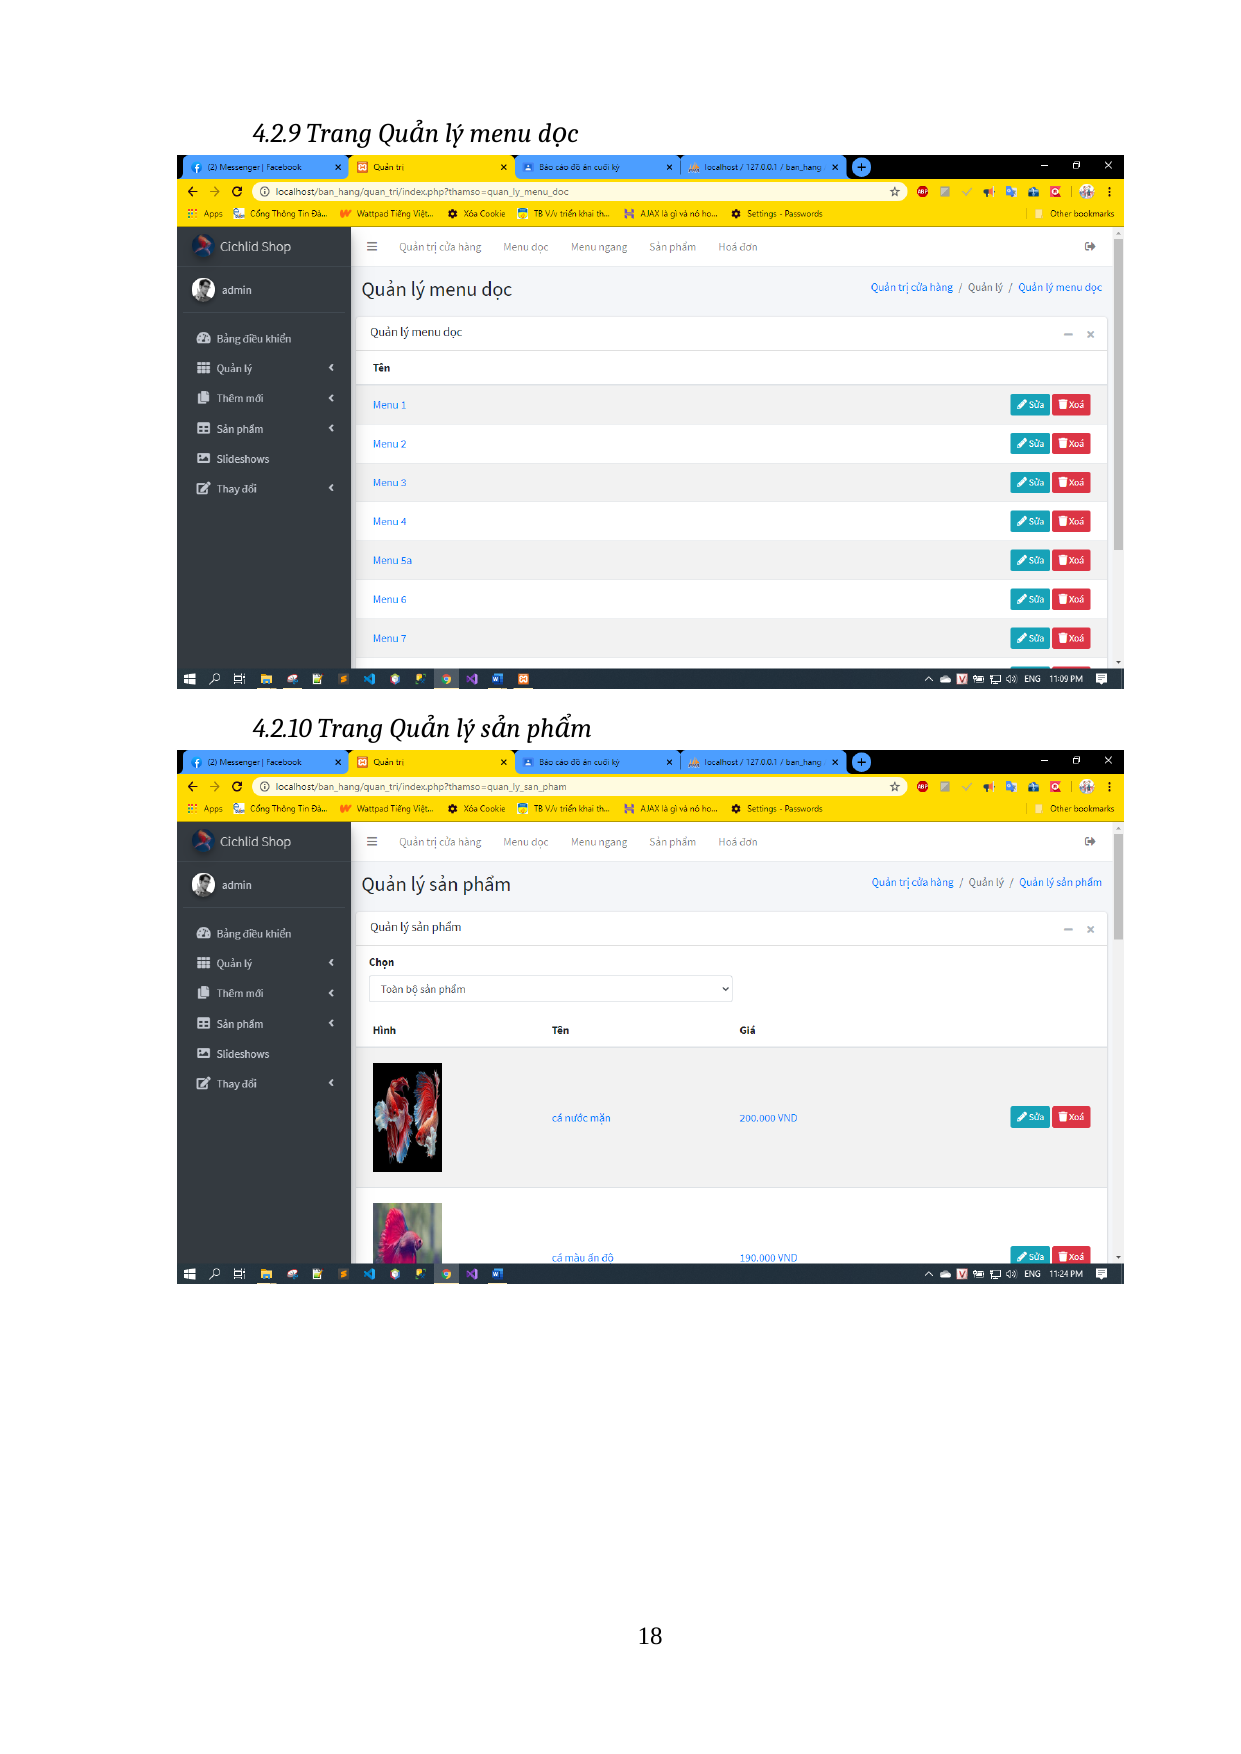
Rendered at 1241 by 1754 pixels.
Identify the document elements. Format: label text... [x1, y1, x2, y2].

picture [177, 155, 1124, 689]
subtitle 4.2.10 Trang Quản lý sản phẩm [177, 713, 1122, 744]
picture [177, 750, 1124, 1284]
subtitle 4.2.9 Trang Quản lý menu dọc [177, 118, 1122, 149]
